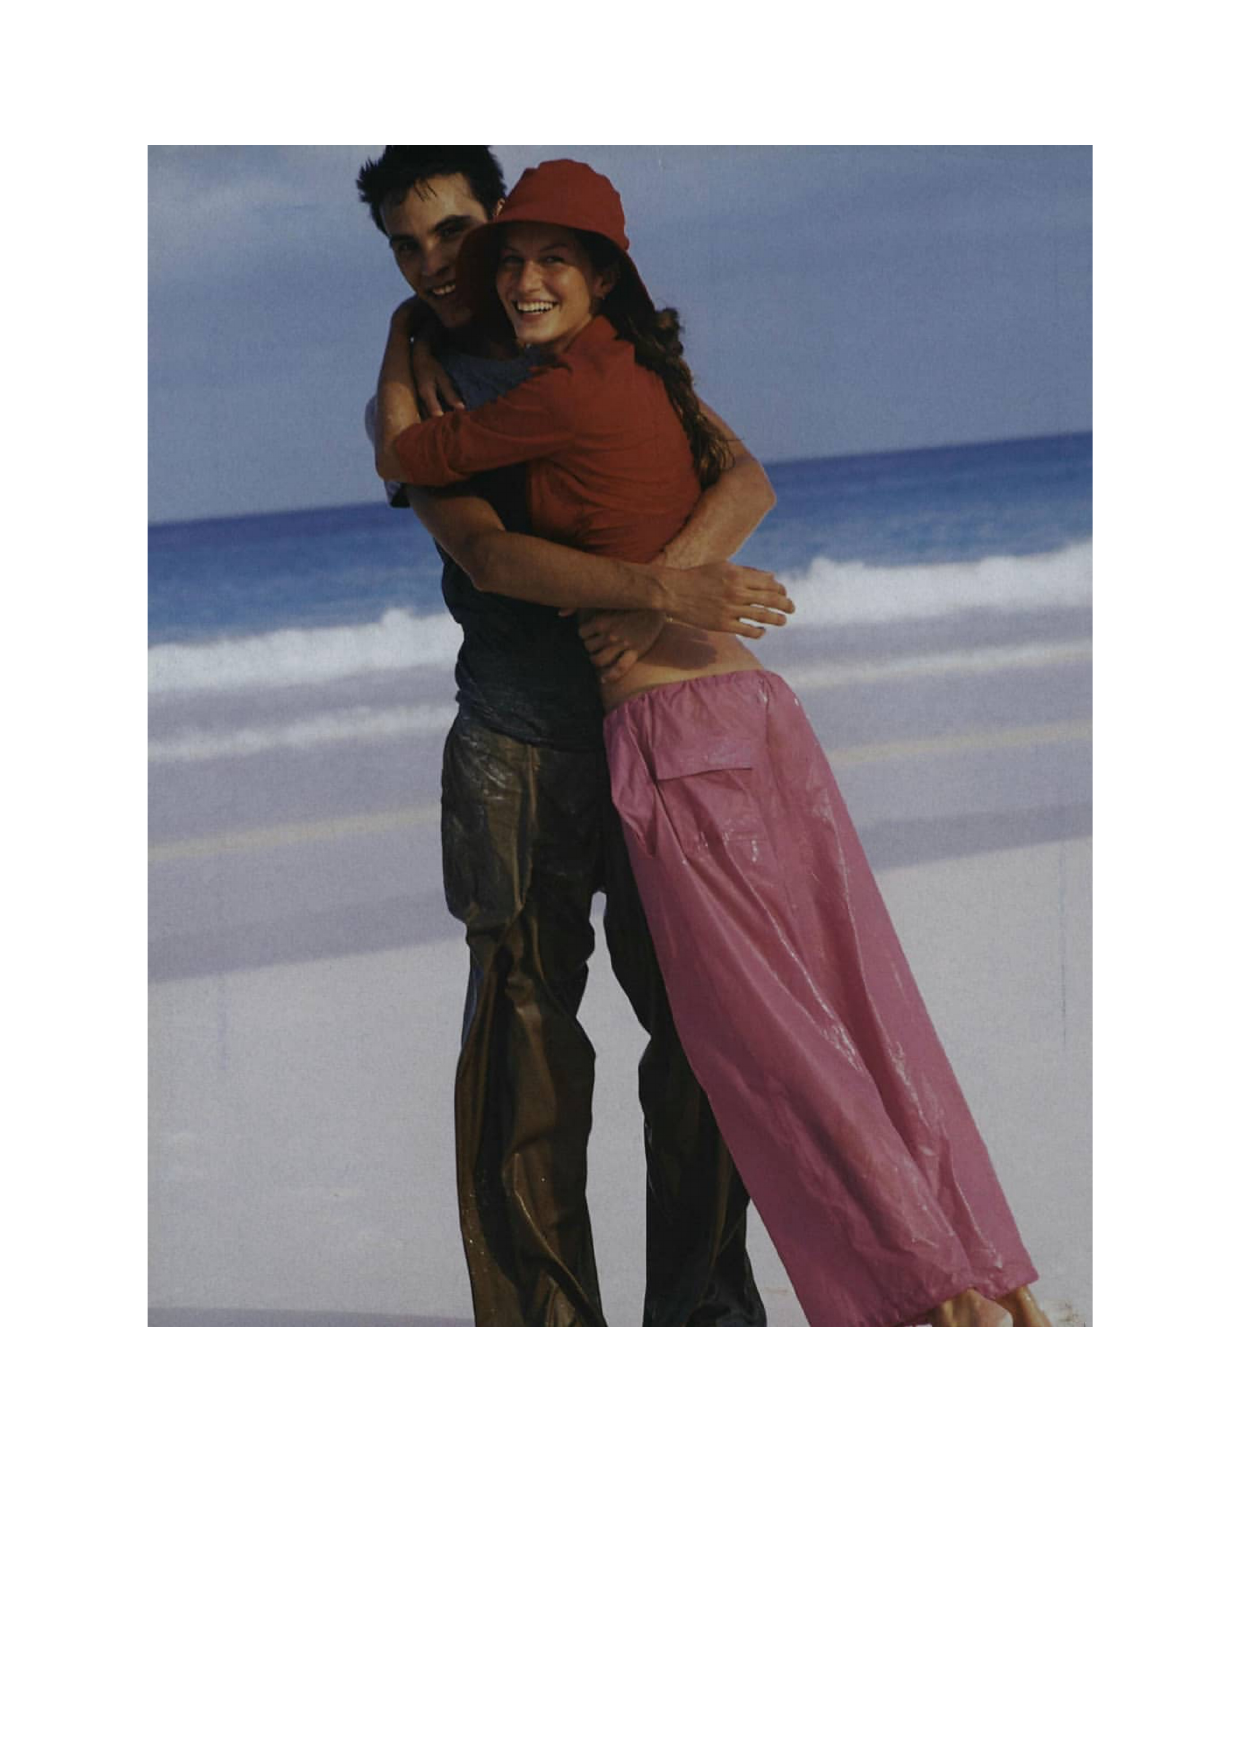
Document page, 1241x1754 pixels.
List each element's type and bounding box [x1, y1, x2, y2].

picture [147, 145, 1093, 1327]
